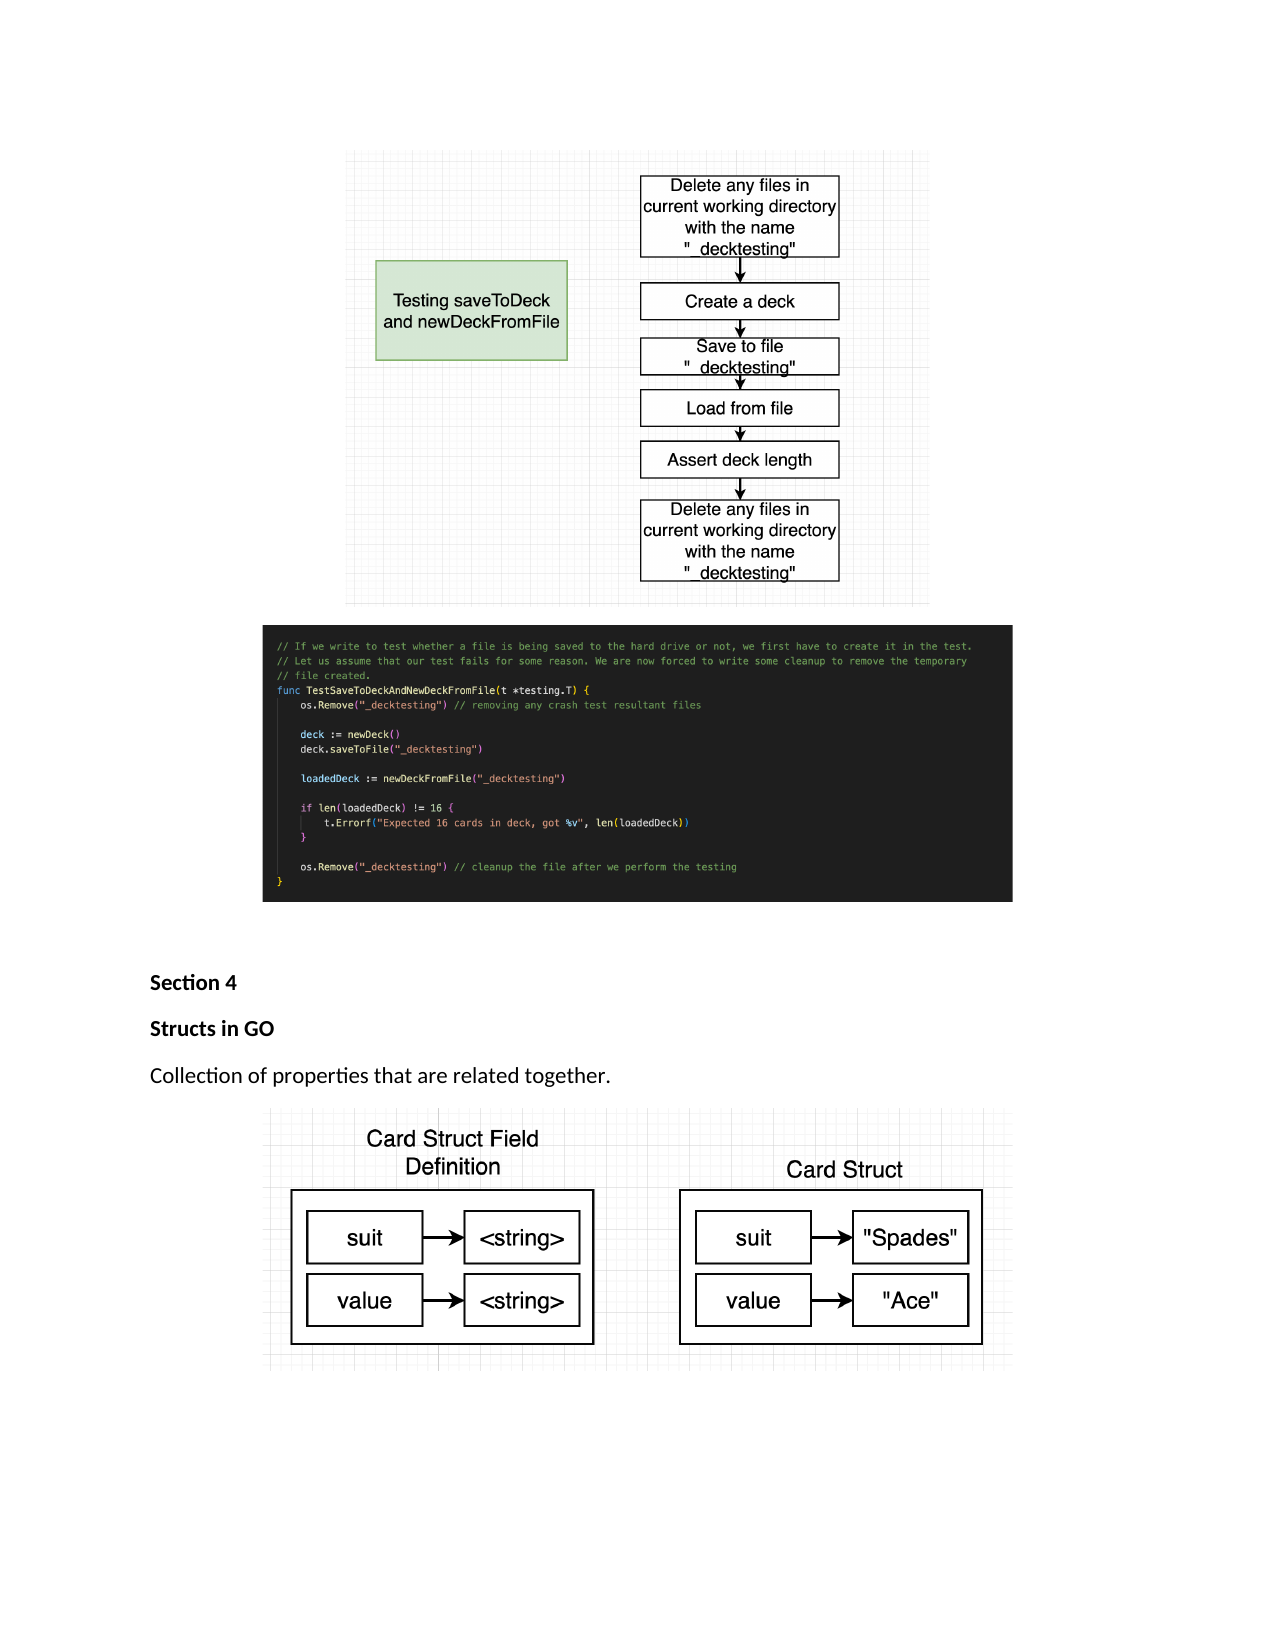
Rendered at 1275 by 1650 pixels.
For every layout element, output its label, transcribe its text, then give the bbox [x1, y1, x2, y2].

text Section 4 [150, 968, 1125, 996]
text Collection of properties that are related together. [150, 1061, 1125, 1089]
text Structs in GO [150, 1014, 1125, 1043]
